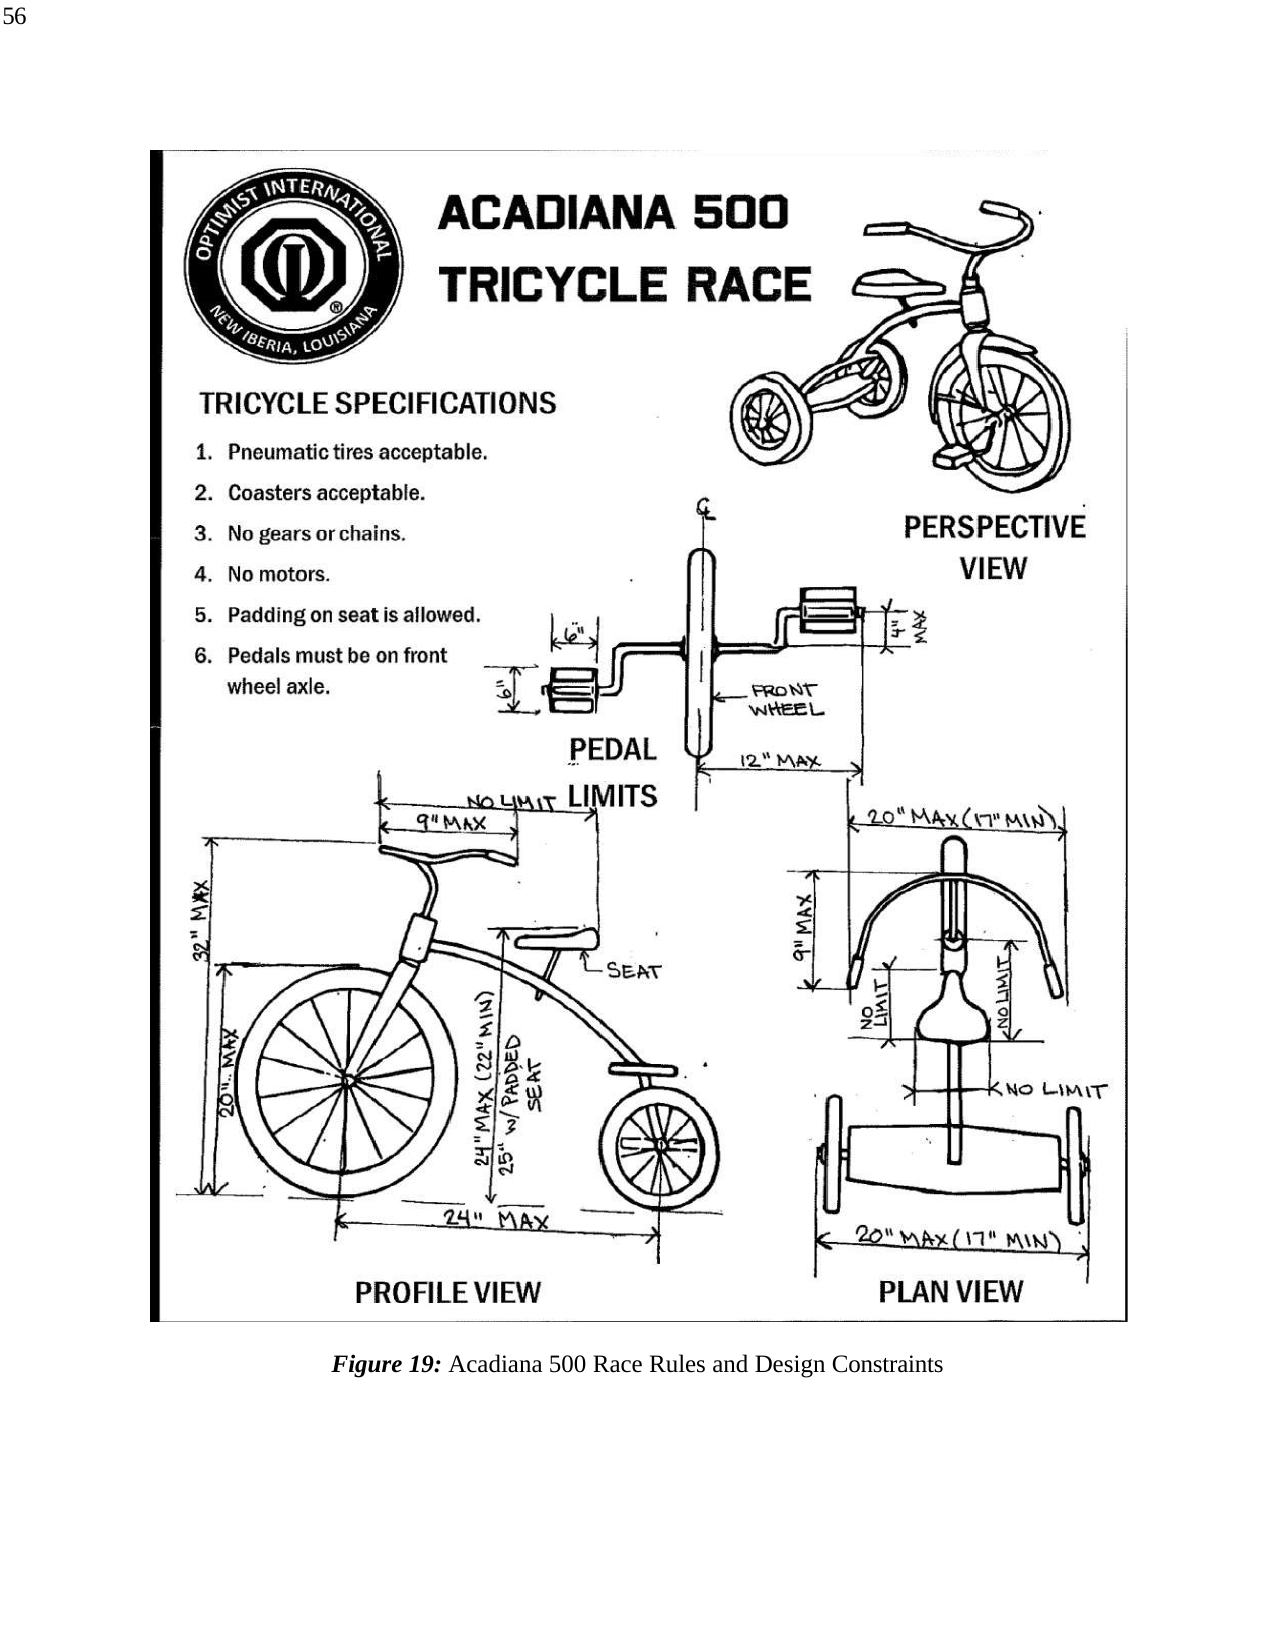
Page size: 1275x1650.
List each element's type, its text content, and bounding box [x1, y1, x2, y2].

picture [150, 150, 1128, 1322]
text Figure 19: Acadiana 500 Race Rules and Design Constraints [152, 1349, 1123, 1378]
